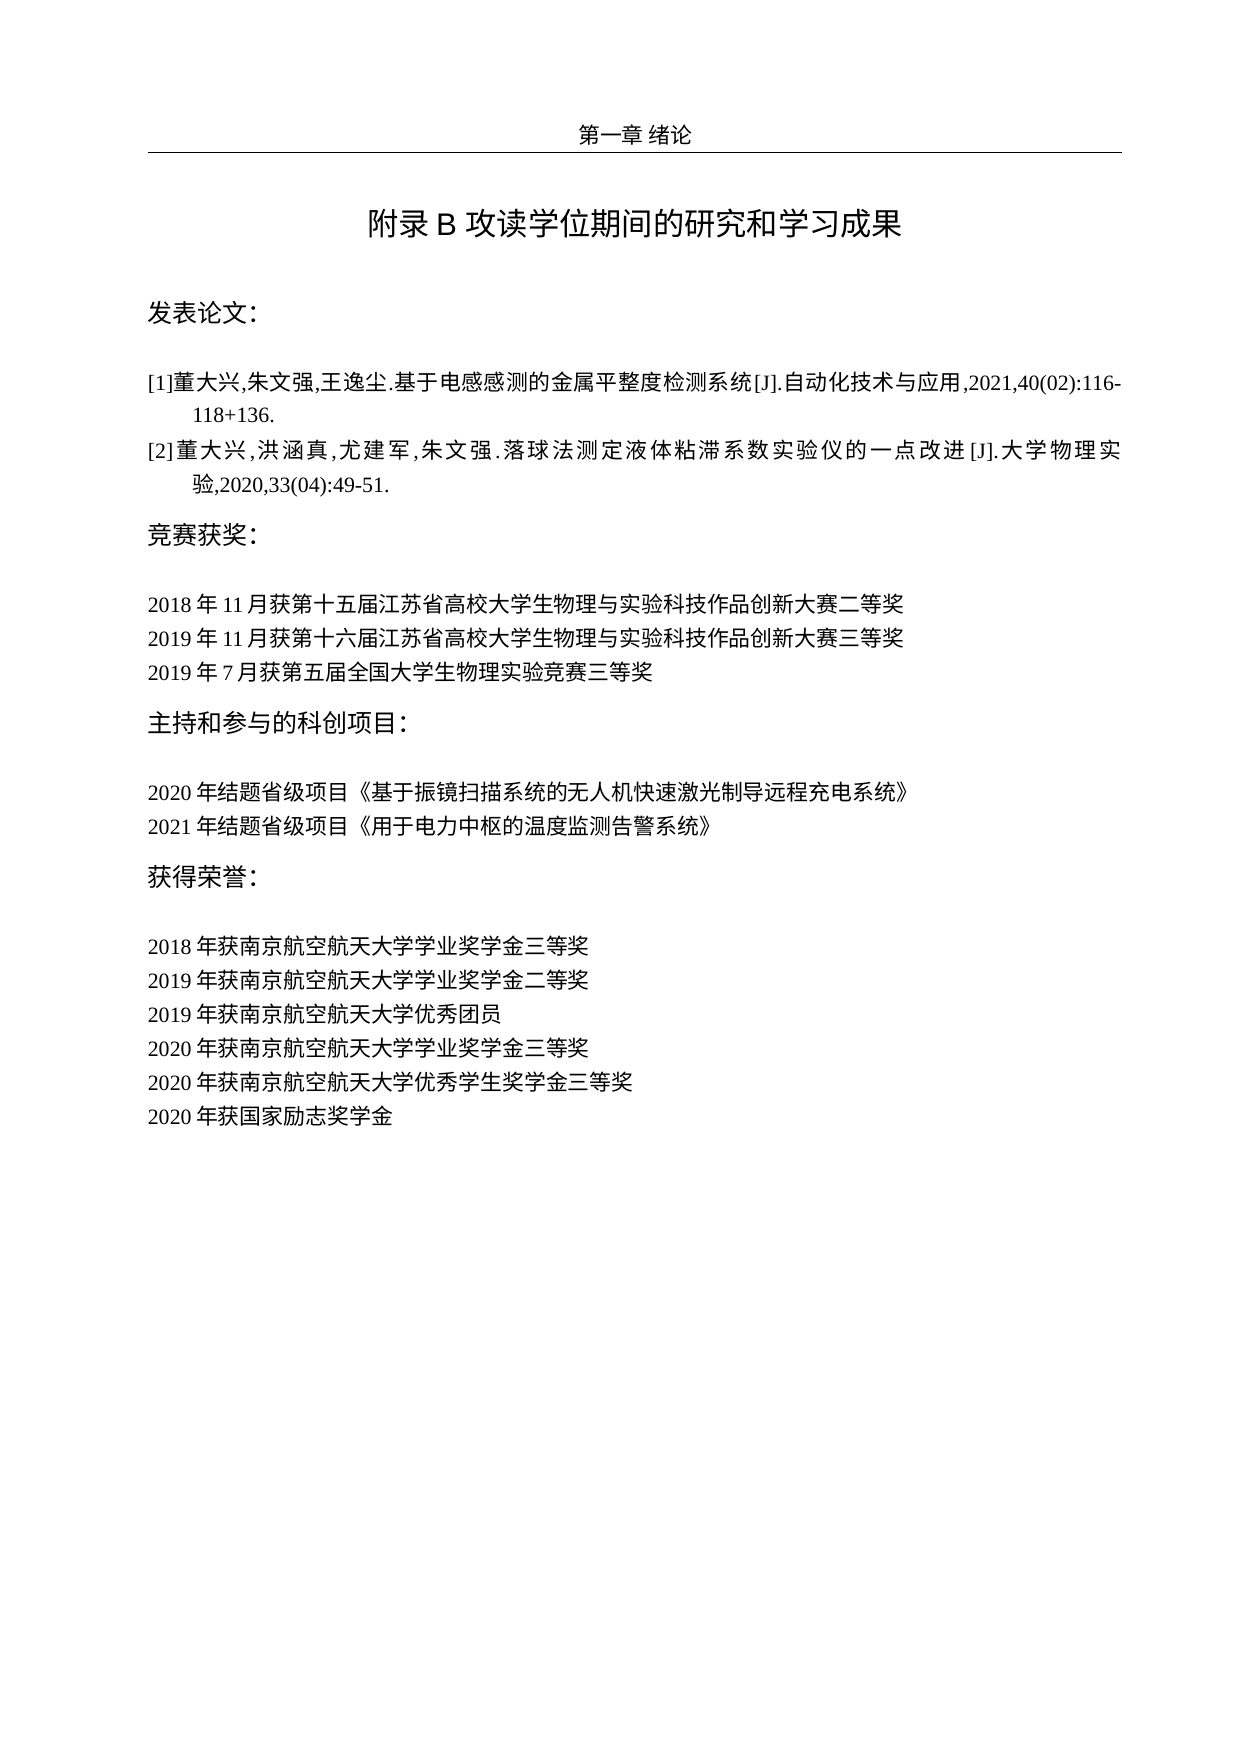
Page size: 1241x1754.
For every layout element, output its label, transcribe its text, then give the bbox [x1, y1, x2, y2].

text 2019年获南京航空航天大学学业奖学金二等奖 [148, 962, 1122, 996]
text 发表论文： [148, 278, 1122, 346]
text 2020年结题省级项目《基于振镜扫描系统的无人机快速激光制导远程充电系统》 [148, 774, 1122, 808]
text 2020年获国家励志奖学金 [148, 1097, 1122, 1131]
text 2021年结题省级项目《用于电力中枢的温度监测告警系统》 [148, 808, 1122, 842]
text 2019年11月获第十六届江苏省高校大学生物理与实验科技作品创新大赛三等奖 [148, 620, 1122, 654]
text 2020年获南京航空航天大学学业奖学金三等奖 [148, 1029, 1122, 1063]
text 2018年11月获第十五届江苏省高校大学生物理与实验科技作品创新大赛二等奖 [148, 586, 1122, 620]
text 2018年获南京航空航天大学学业奖学金三等奖 [148, 928, 1122, 962]
text 2020年获南京航空航天大学优秀学生奖学金三等奖 [148, 1063, 1122, 1097]
text [1]董大兴,朱文强,王逸尘.基于电感感测的金属平整度检测系统[J].自动化技术与应用,2021,40(02):116-118+136. [148, 364, 1122, 432]
text [2]董大兴,洪涵真,尤建军,朱文强.落球法测定液体粘滞系数实验仪的一点改进[J].大学物理实验,2020,33(04):49-51. [148, 432, 1122, 500]
subtitle 附录B 攻读学位期间的研究和学习成果 [148, 187, 1122, 255]
text 主持和参与的科创项目： [148, 688, 1122, 756]
text 竞赛获奖： [148, 500, 1122, 568]
text 获得荣誉： [148, 842, 1122, 909]
text 2019年获南京航空航天大学优秀团员 [148, 996, 1122, 1029]
text 2019年7月获第五届全国大学生物理实验竞赛三等奖 [148, 654, 1122, 688]
